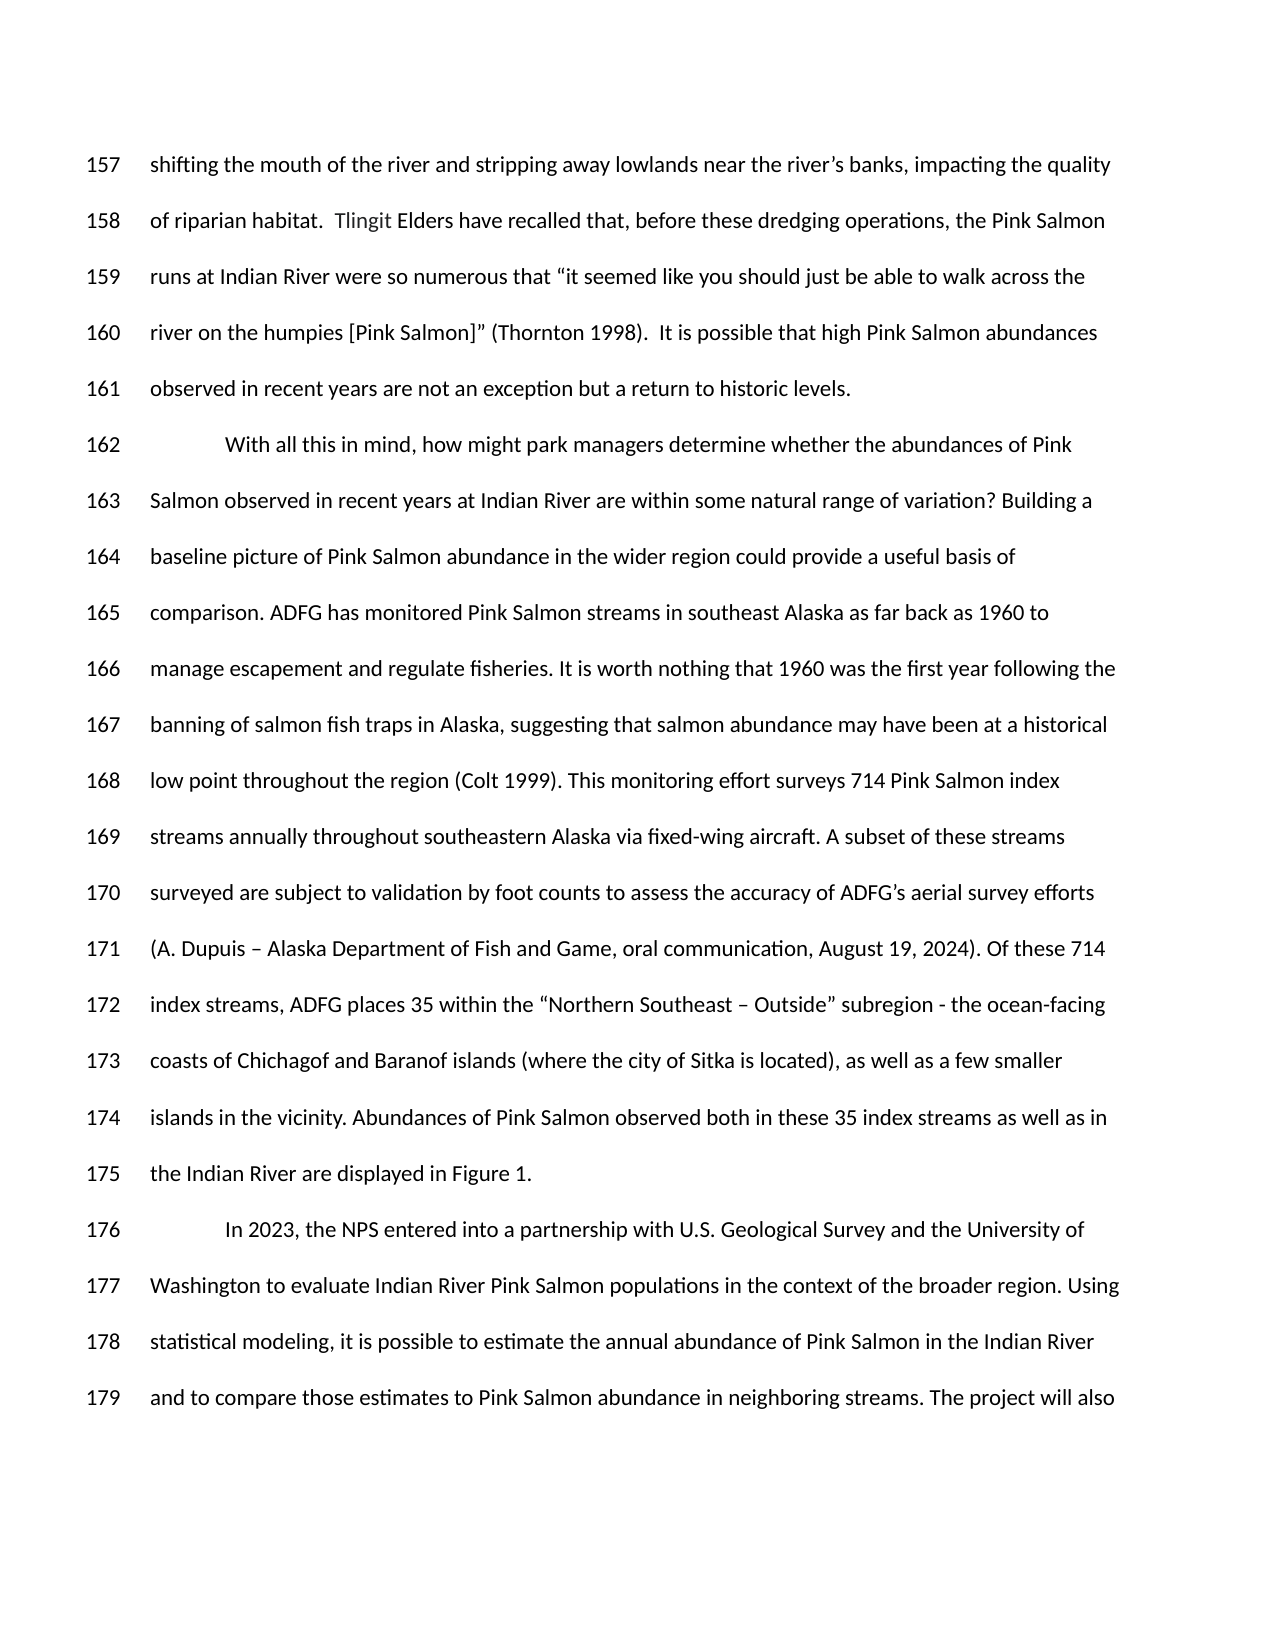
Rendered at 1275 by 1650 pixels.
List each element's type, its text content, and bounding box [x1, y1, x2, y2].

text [150, 150, 1125, 402]
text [150, 1215, 1125, 1411]
text With all this in mind, how might park managers determine whether the abundances of Pink Salmon observed in recent years at Indian River are within some natural range of variation? Building a baseline picture of Pink Salmon abundance in the wider region could provide a useful basis of comparison. ADFG has monitored Pink Salmon streams in southeast Alaska as far back as 1960 to manage escapement and regulate fisheries. It is worth nothing that 1960 was the first year following the banning of salmon fish traps in Alaska, suggesting that salmon abundance may have been at a historical low point throughout the region (Colt 1999). This monitoring effort surveys 714 Pink Salmon index streams annually throughout southeastern Alaska via fixed-wing aircraft. A subset of these streams surveyed are subject to validation by foot counts to assess the accuracy of ADFG’s aerial survey efforts (A. Dupuis – Alaska Department of Fish and Game, oral communication, August 19, 2024). Of these 714 index streams, ADFG places 35 within the “Northern Southeast – Outside” subregion - the ocean-facing coasts of Chichagof and Baranof islands (where the city of Sitka is located), as well as a few smaller islands in the vicinity. Abundances of Pink Salmon observed both in these 35 index streams as well as in the Indian River are displayed in Figure 1. [150, 430, 1125, 1187]
